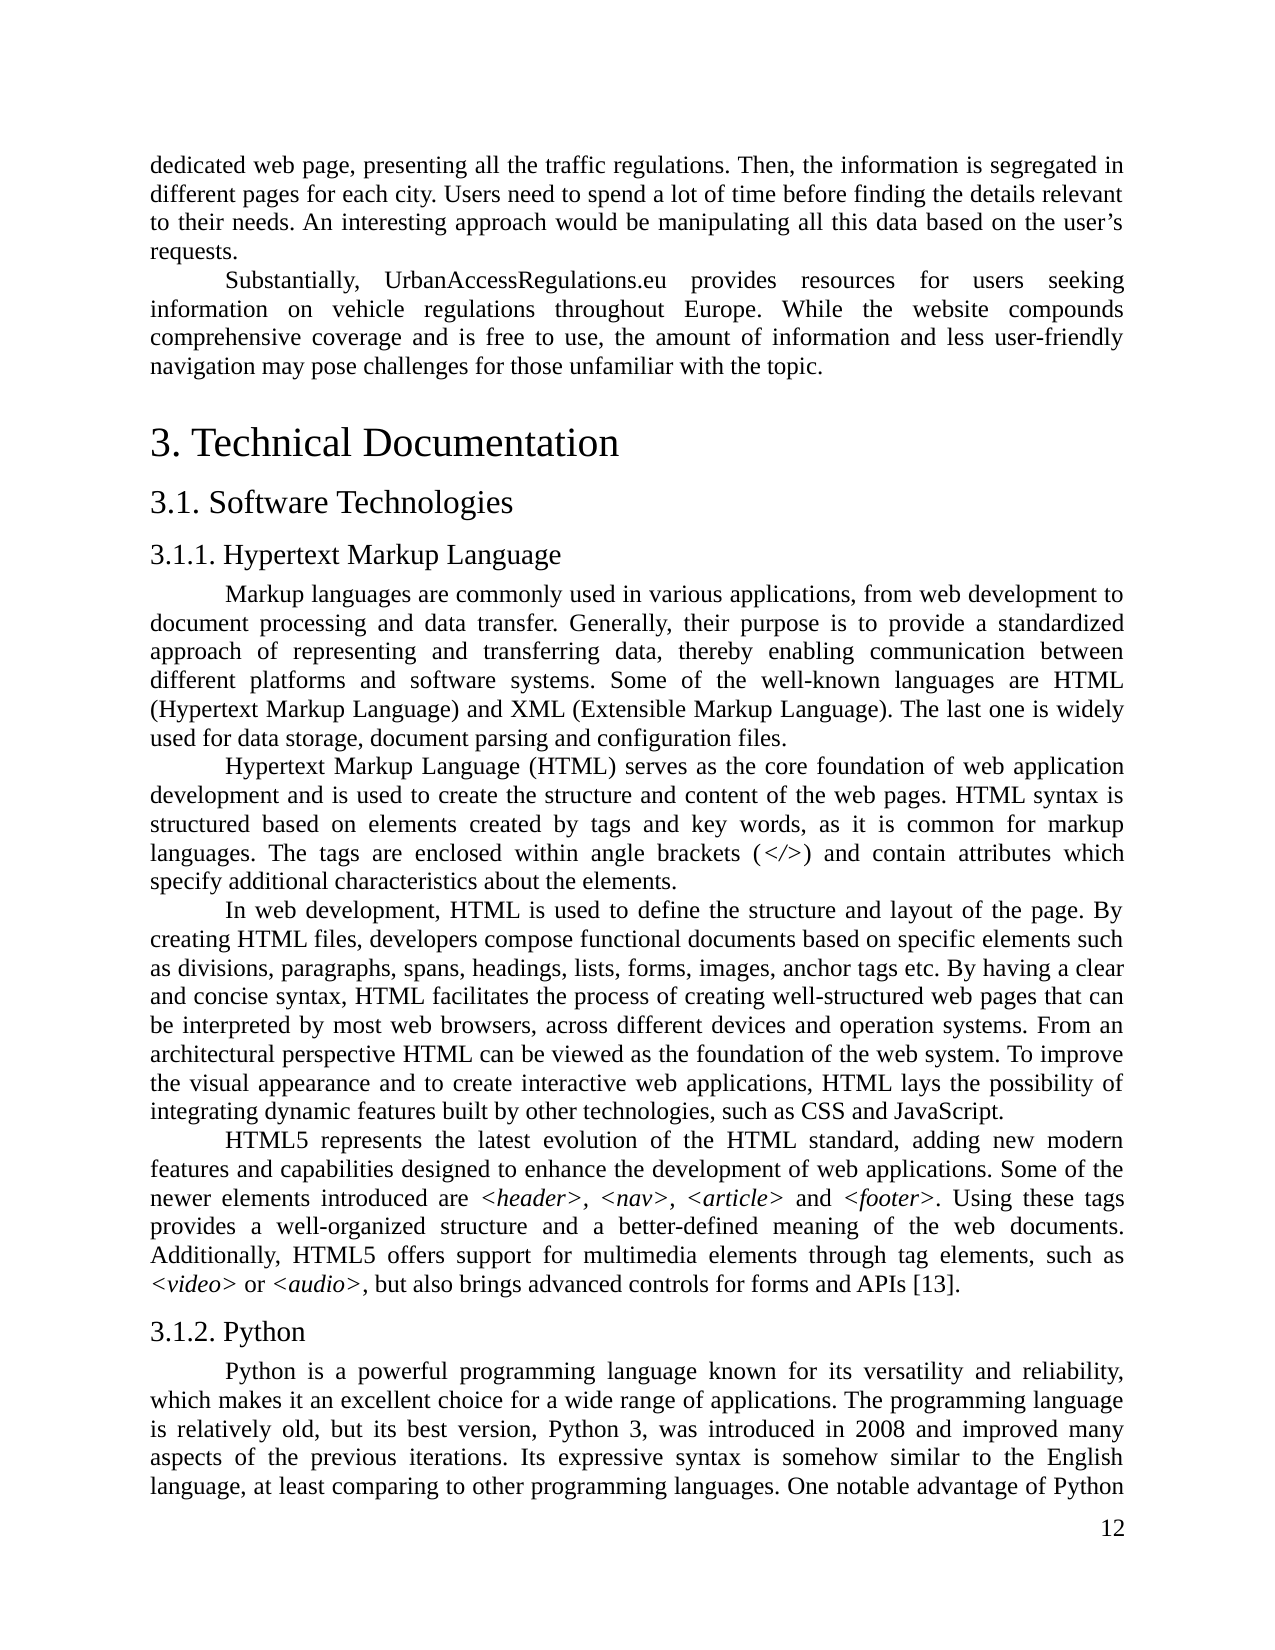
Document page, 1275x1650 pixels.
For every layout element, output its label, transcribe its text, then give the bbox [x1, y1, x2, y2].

text Markup languages are commonly used in various applications, from web development to document processing and data transfer. Generally, their purpose is to provide a standardized approach of representing and transferring data, thereby enabling communication between different platforms and software systems. Some of the well-known languages are HTML (Hypertext Markup Language) and XML (Extensible Markup Language). The last one is widely used for data storage, document parsing and configuration files. [150, 579, 1125, 751]
text Hypertext Markup Language (HTML) serves as the core foundation of web application development and is used to create the structure and content of the web pages. HTML syntax is structured based on elements created by tags and key words, as it is common for markup languages. The tags are enclosed within angle brackets (</>) and contain attributes which specify additional characteristics about the elements. [150, 751, 1125, 895]
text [150, 150, 1125, 265]
subtitle 3.1.2. Python [150, 1314, 1125, 1348]
subtitle 3. Technical Documentation [150, 417, 1125, 465]
subtitle 3.1.1. Hypertext Markup Language [150, 537, 1125, 571]
subtitle 3.1. Software Technologies [150, 482, 1125, 520]
text HTML5 represents the latest evolution of the HTML standard, adding new modern features and capabilities designed to enhance the development of web applications. Some of the newer elements introduced are <header>, <nav>, <article> and <footer>. Using these tags provides a well-organized structure and a better-defined meaning of the web documents. Additionally, HTML5 offers support for multimedia elements through tag elements, such as <video> or <audio>, but also brings advanced controls for forms and APIs [13]. [150, 1125, 1125, 1298]
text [150, 1356, 1125, 1500]
text In web development, HTML is used to define the structure and layout of the page. By creating HTML files, developers compose functional documents based on specific elements such as divisions, paragraphs, spans, headings, lists, forms, images, anchor tags etc. By having a clear and concise syntax, HTML facilitates the process of creating well-structured web pages that can be interpreted by most web browsers, across different devices and operation systems. From an architectural perspective HTML can be viewed as the foundation of the web system. To improve the visual appearance and to create interactive web applications, HTML lays the possibility of integrating dynamic features built by other technologies, such as CSS and JavaScript. [150, 895, 1125, 1125]
text Substantially, UrbanAccessRegulations.eu provides resources for users seeking information on vehicle regulations throughout Europe. While the website compounds comprehensive coverage and is free to use, the amount of information and less user-friendly navigation may pose challenges for those unfamiliar with the topic. [150, 265, 1125, 380]
